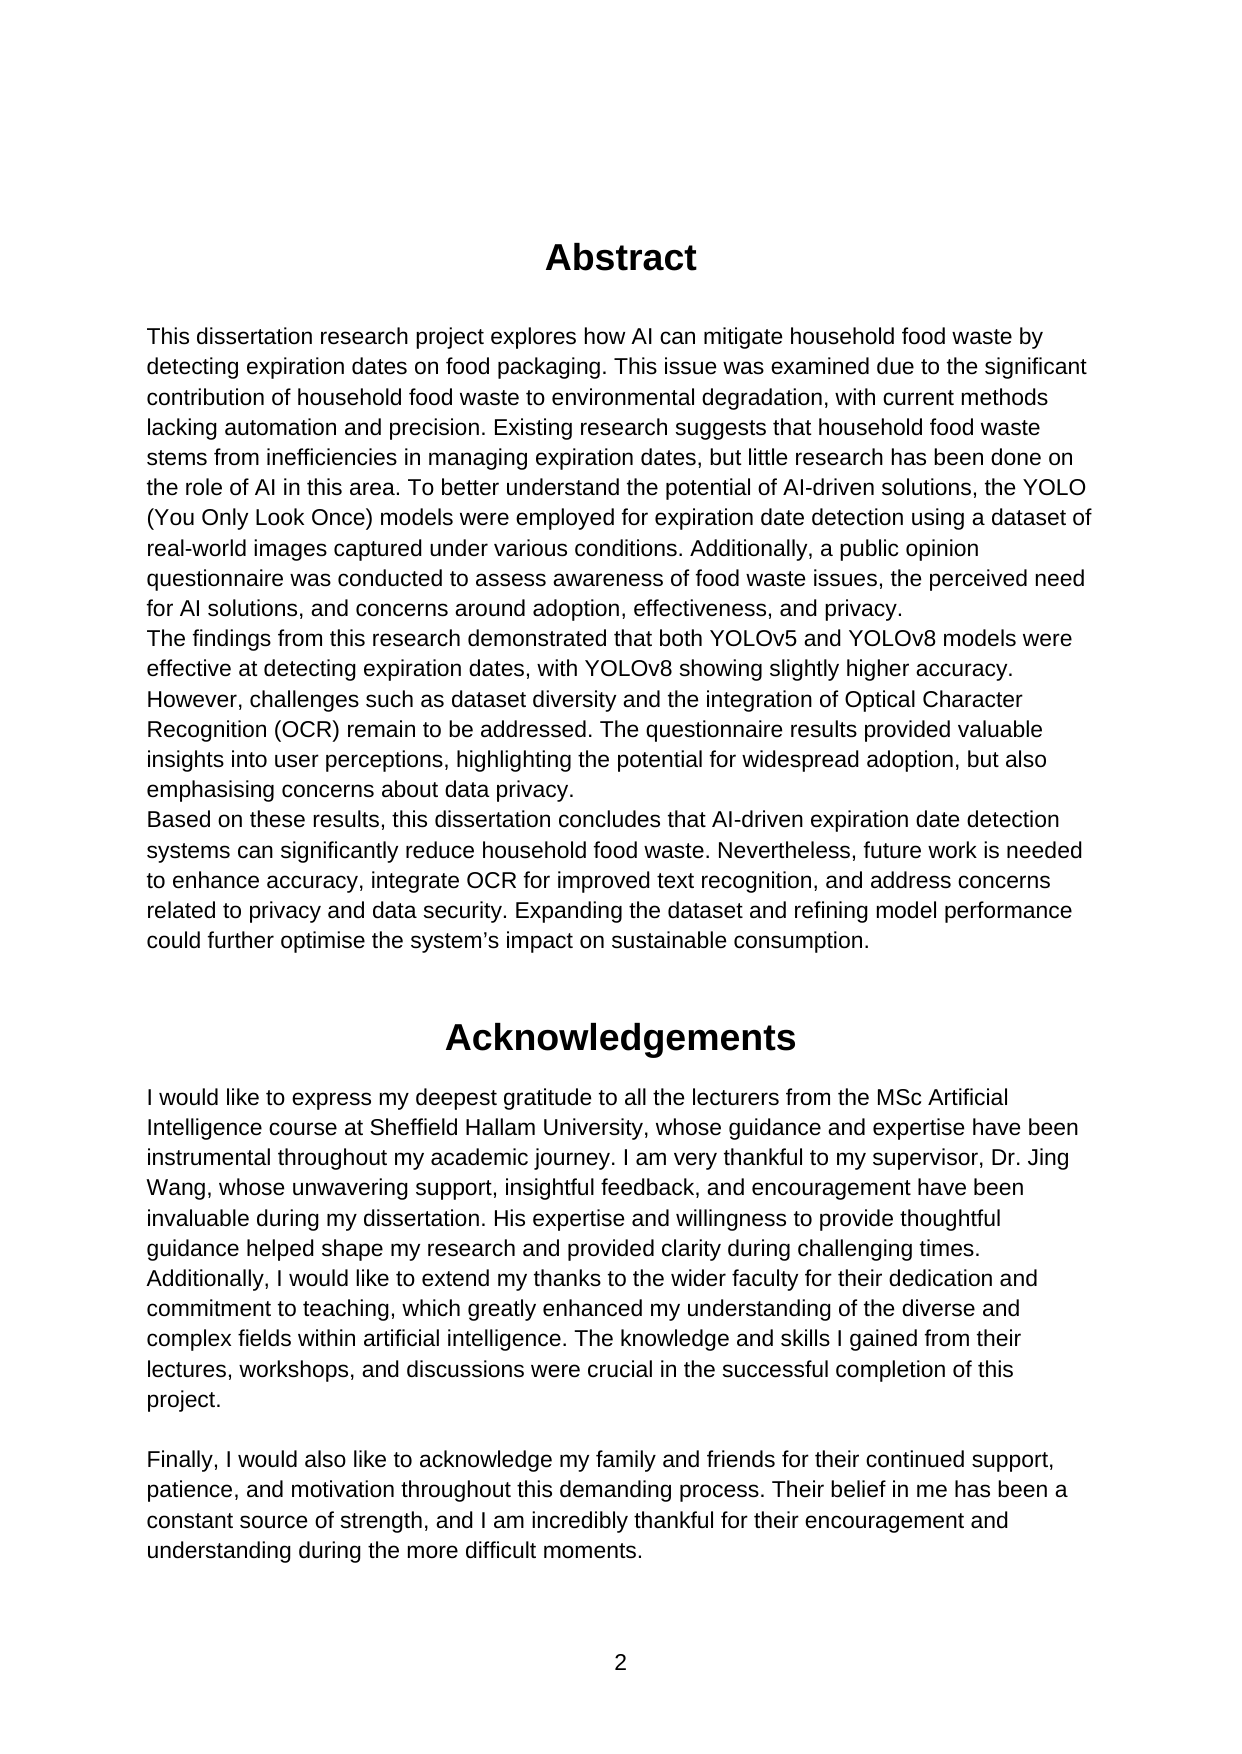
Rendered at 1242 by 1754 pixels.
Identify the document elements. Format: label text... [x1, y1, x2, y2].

subtitle Acknowledgements [146, 1016, 1094, 1059]
text I would like to express my deepest gratitude to all the lecturers from the MSc Artificial Intelligence course at Sheffield Hallam University, whose guidance and expertise have been instrumental throughout my academic journey. I am very thankful to my supervisor, Dr. Jing Wang, whose unwavering support, insightful feedback, and encouragement have been invaluable during my dissertation. His expertise and willingness to provide thoughtful guidance helped shape my research and provided clarity during challenging times. [146, 1084, 1094, 1261]
text This dissertation research project explores how AI can mitigate household food waste by detecting expiration dates on food packaging. This issue was examined due to the significant contribution of household food waste to environmental degradation, with current methods lacking automation and precision. Existing research suggests that household food waste stems from inefficiencies in managing expiration dates, but little research has been done on the role of AI in this area. To better understand the potential of AI-driven solutions, the YOLO (You Only Look Once) models were employed for expiration date detection using a dataset of real-world images captured under various conditions. Additionally, a public opinion questionnaire was conducted to assess awareness of food waste issues, the perceived need for AI solutions, and concerns around adoption, effectiveness, and privacy. [146, 323, 1094, 621]
text The findings from this research demonstrated that both YOLOv5 and YOLOv8 models were effective at detecting expiration dates, with YOLOv8 showing slightly higher accuracy. However, challenges such as dataset diversity and the integration of Optical Character Recognition (OCR) remain to be addressed. The questionnaire results provided valuable insights into user perceptions, highlighting the potential for widespread adoption, but also emphasising concerns about data privacy. [146, 625, 1094, 803]
subtitle Abstract [146, 235, 1094, 278]
text Finally, I would also like to acknowledge my family and friends for their continued support, patience, and motivation throughout this demanding process. Their belief in me has been a constant source of strength, and I am incredibly thankful for their encouragement and understanding during the more difficult moments. [146, 1446, 1094, 1563]
text Additionally, I would like to extend my thanks to the wider faculty for their dedication and commitment to teaching, which greatly enhanced my understanding of the diverse and complex fields within artificial intelligence. The knowledge and skills I gained from their lectures, workshops, and discussions were crucial in the successful completion of this project. [146, 1265, 1094, 1412]
text Based on these results, this dissertation concludes that AI-driven expiration date detection systems can significantly reduce household food waste. Nevertheless, future work is needed to enhance accuracy, integrate OCR for improved text recognition, and address concerns related to privacy and data security. Expanding the dataset and refining model performance could further optimise the system’s impact on sustainable consumption. [146, 806, 1094, 954]
